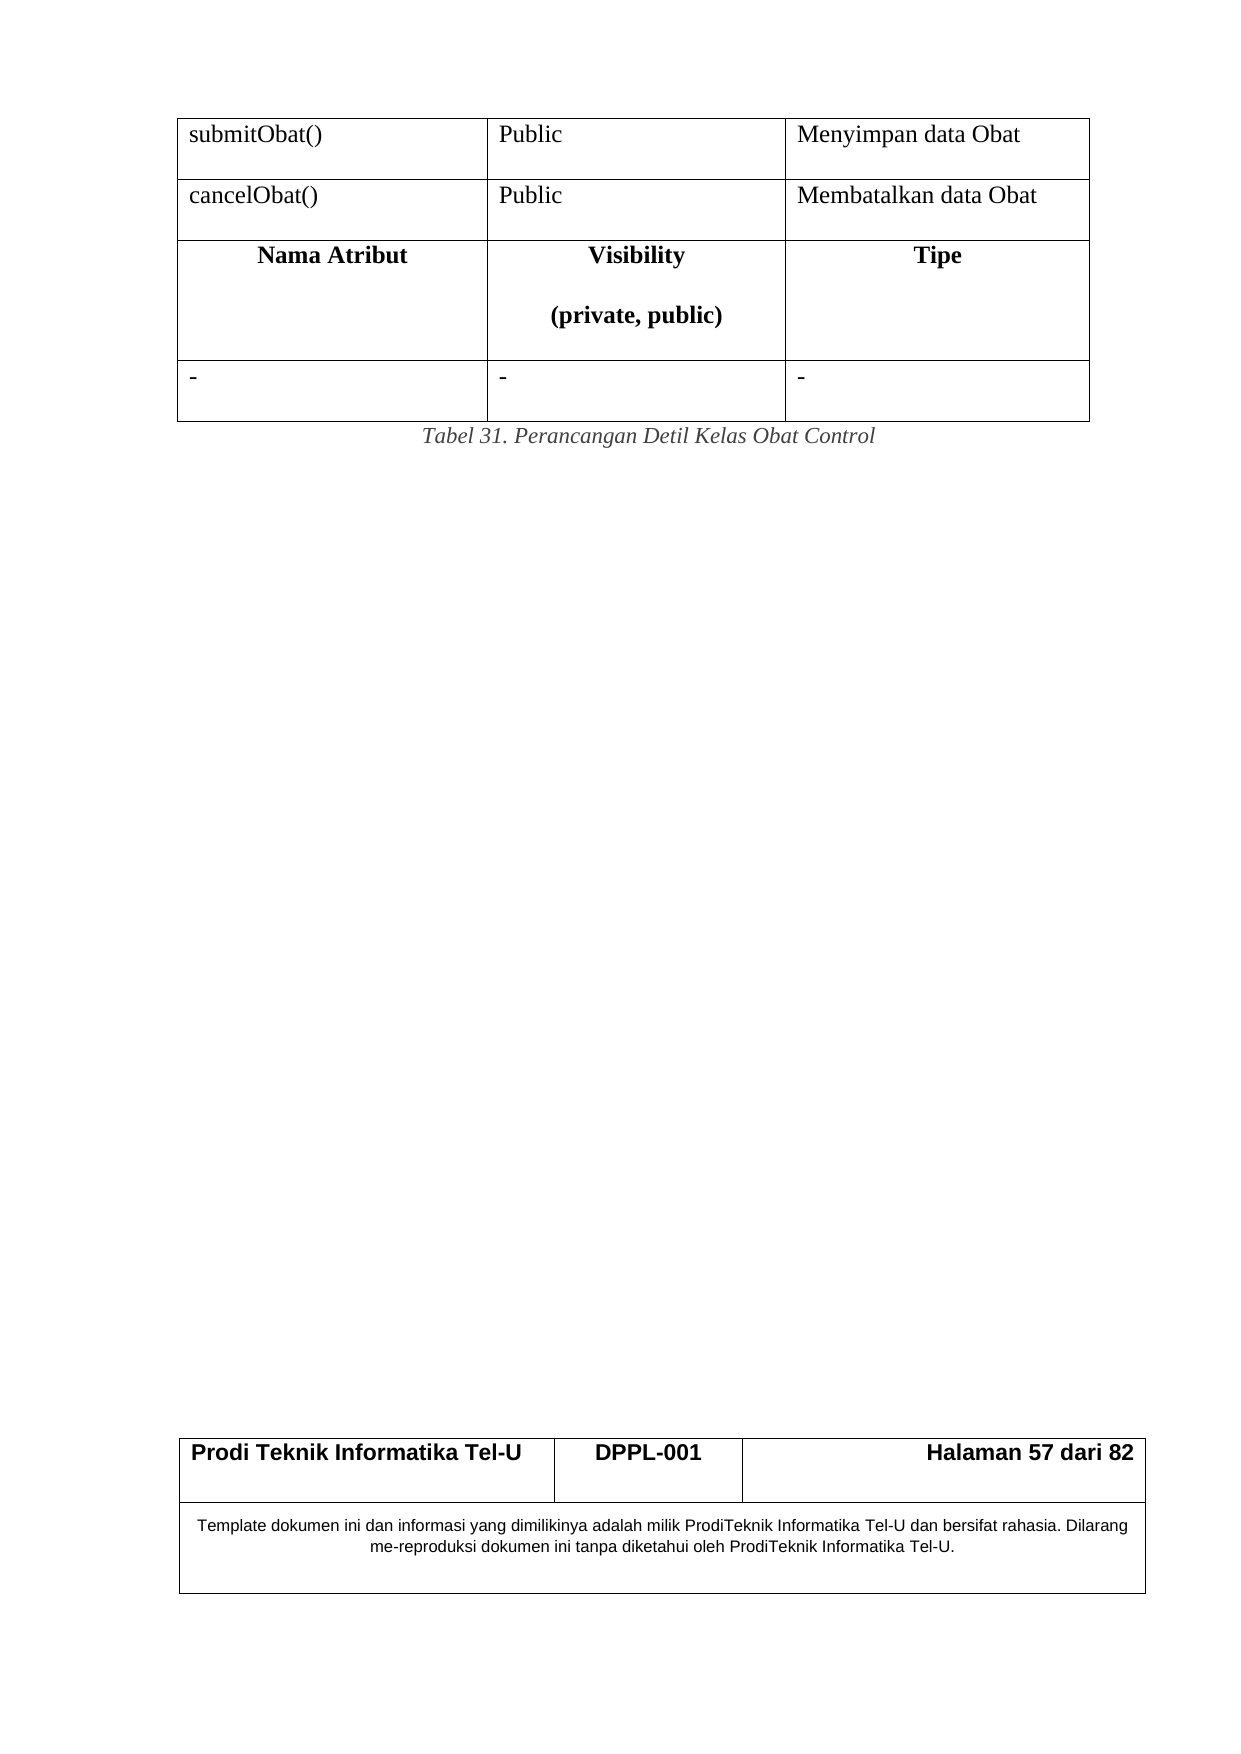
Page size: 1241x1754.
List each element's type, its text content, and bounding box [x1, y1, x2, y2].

table_cell submitObat() [178, 119, 487, 179]
table_cell cancelObat() [178, 180, 487, 239]
text Tabel 31. Perancangan Detil Kelas Obat Control [177, 422, 1122, 448]
table_cell Public [488, 180, 785, 239]
table_cell Tipe [786, 241, 1089, 360]
table_cell - [178, 361, 487, 421]
table_cell Membatalkan data Obat [786, 180, 1089, 239]
table_cell Public [488, 119, 785, 179]
table_cell - [786, 361, 1089, 421]
table_cell - [488, 361, 785, 421]
table_cell Visibility (private, public) [488, 241, 785, 360]
table_cell Nama Atribut [178, 241, 487, 360]
table_cell Menyimpan data Obat [786, 119, 1089, 179]
